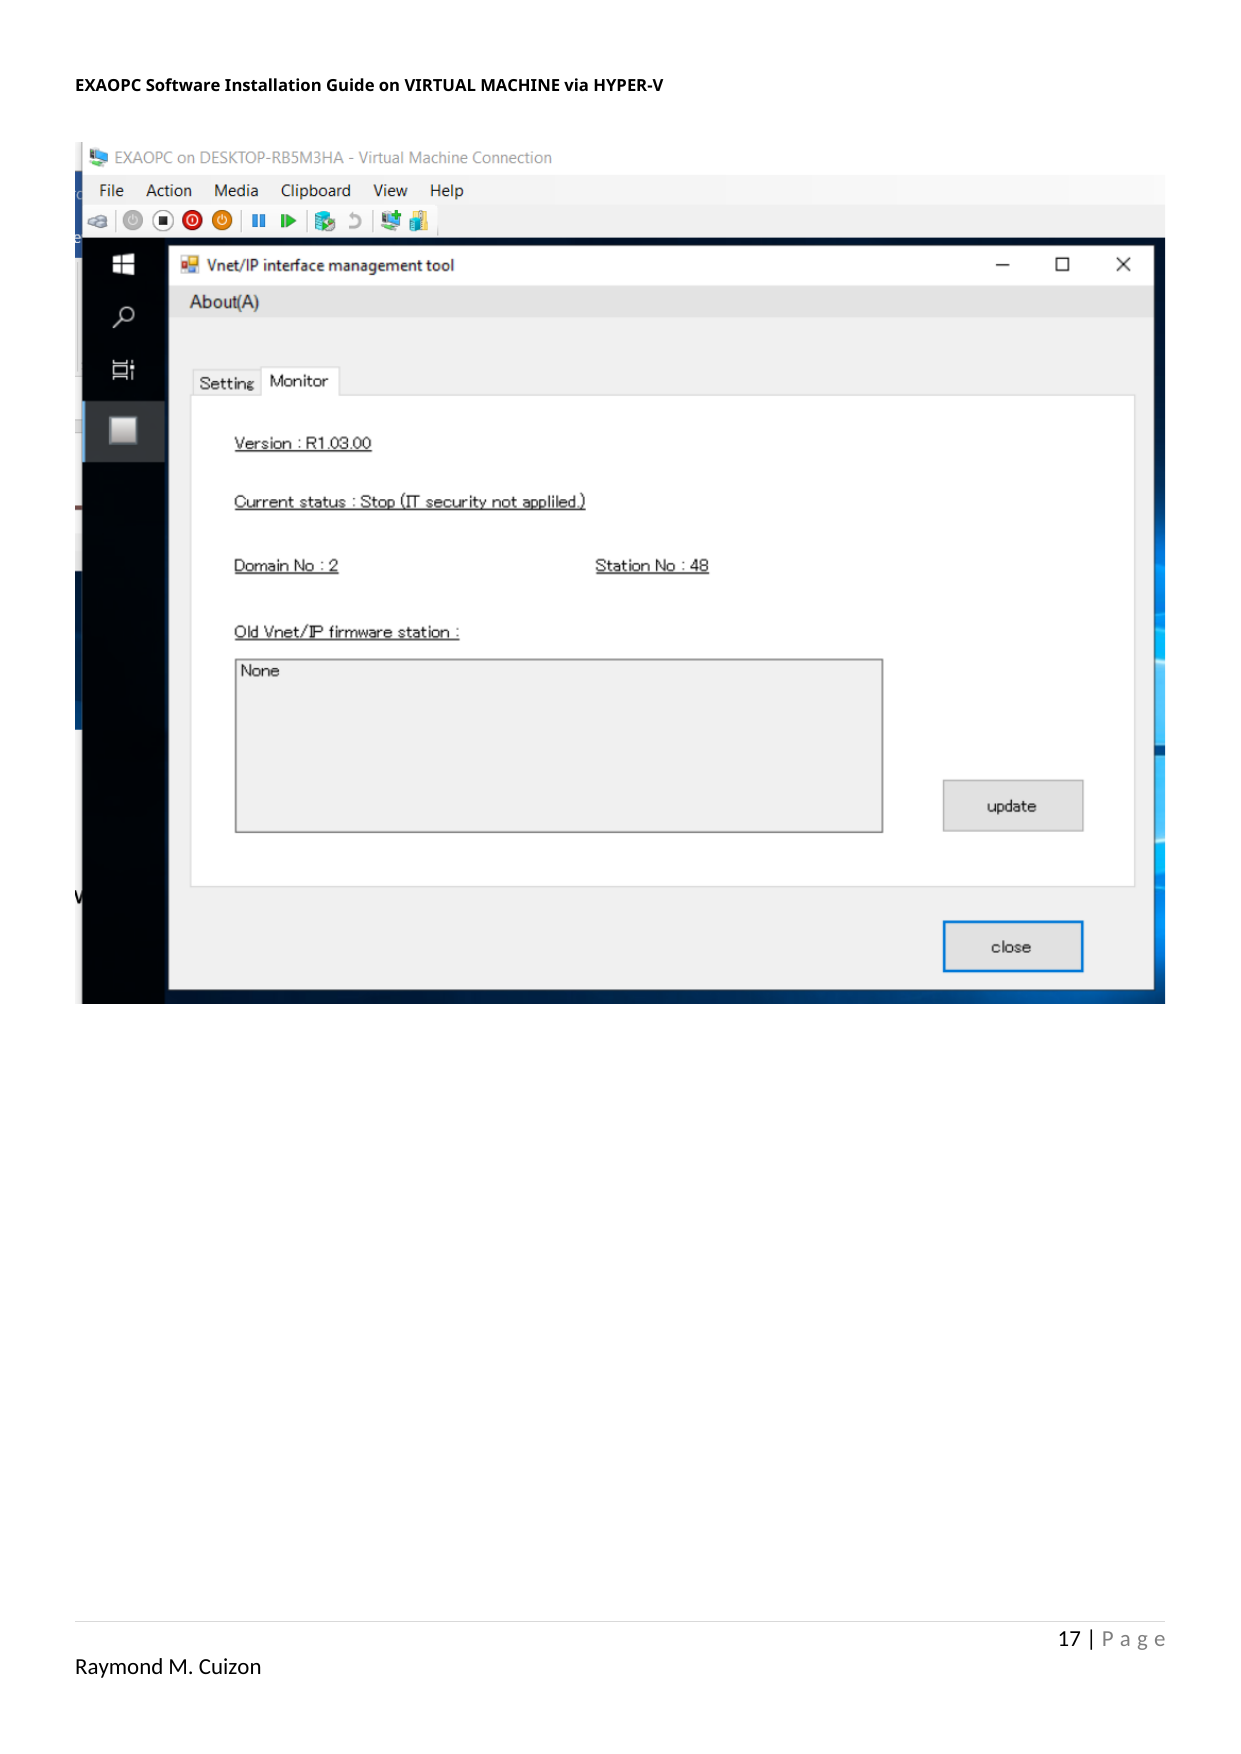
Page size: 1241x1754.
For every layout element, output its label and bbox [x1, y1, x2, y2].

picture [75, 142, 1166, 1004]
